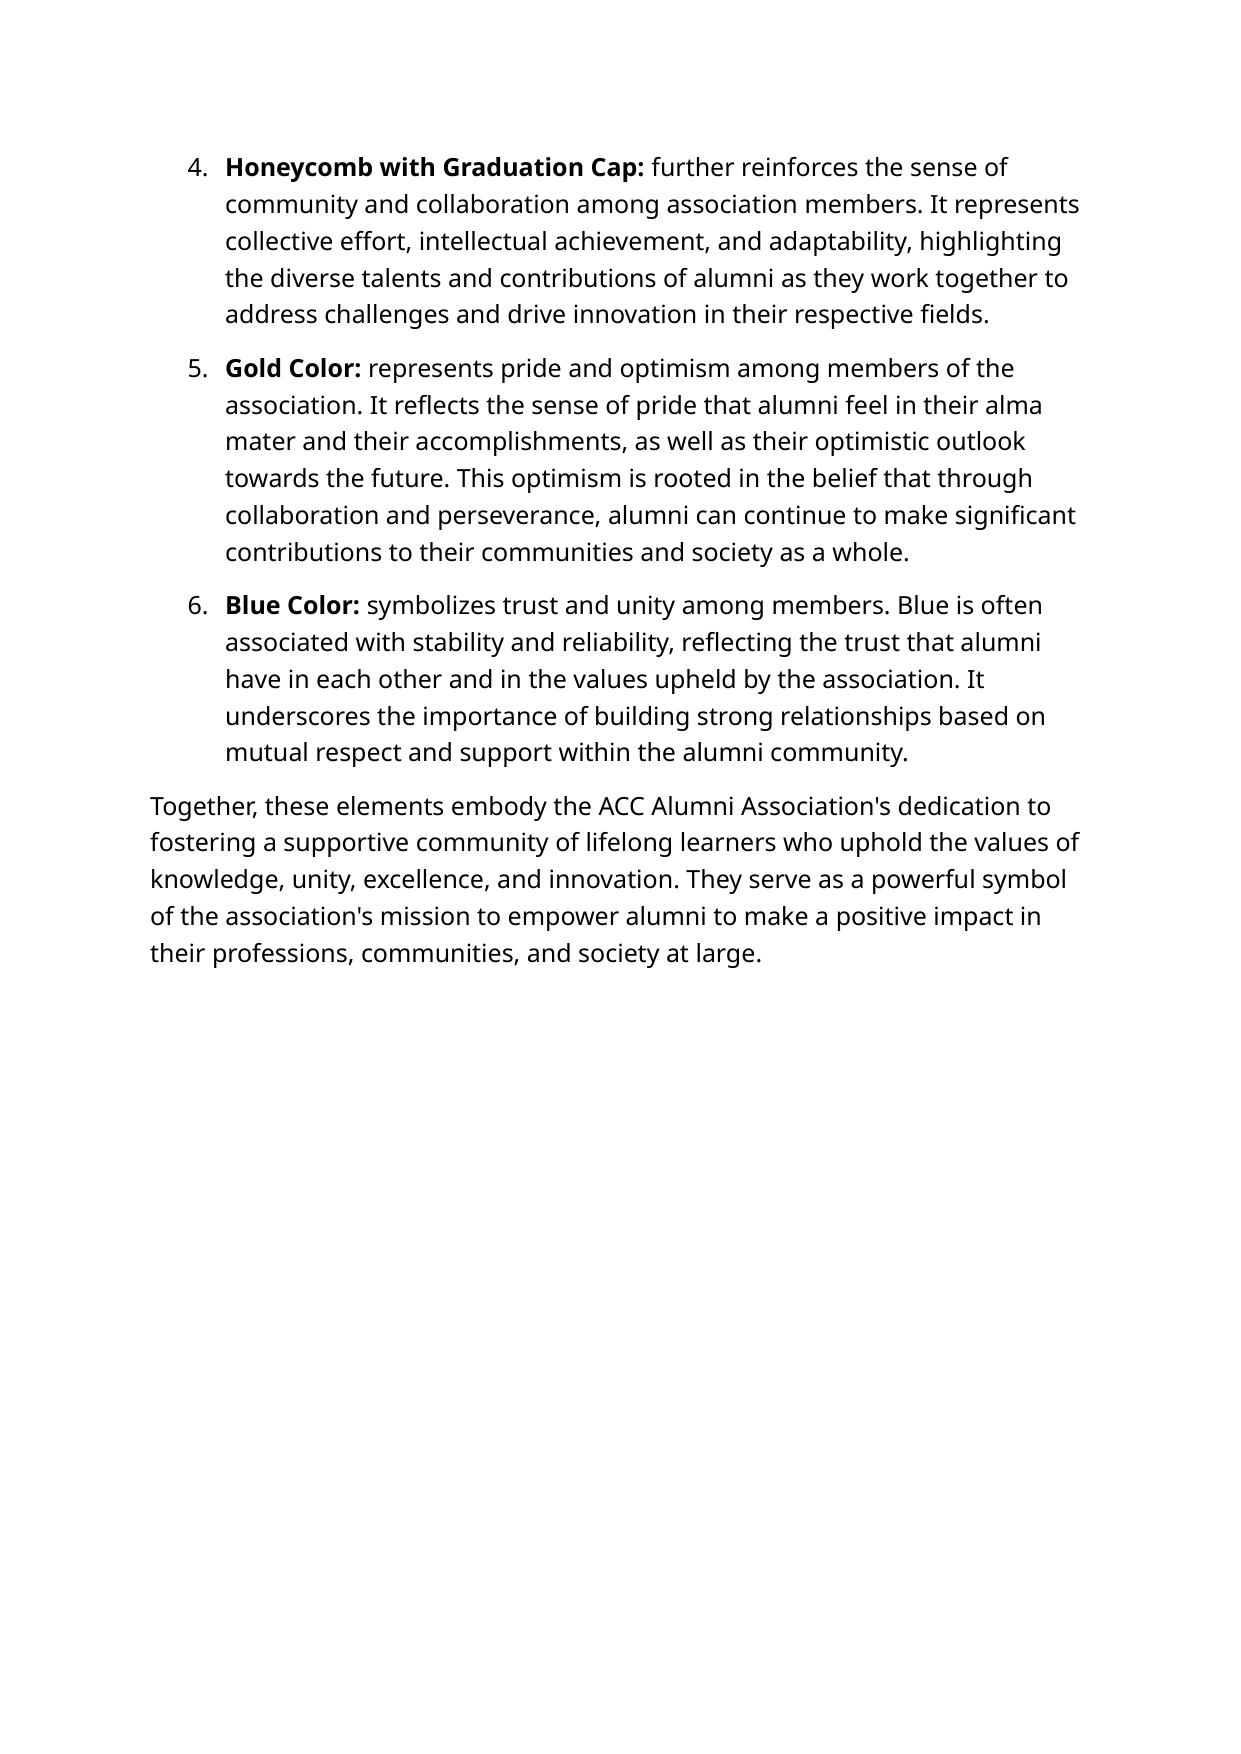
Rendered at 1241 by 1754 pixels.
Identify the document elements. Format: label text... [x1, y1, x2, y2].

list Blue Color: symbolizes trust and unity among members. Blue is often associated with stability and reliability, reflecting the trust that alumni have in each other and in the values upheld by the association. It underscores the importance of building strong relationships based on mutual respect and support within the alumni community. [187, 588, 1090, 769]
text Together, these elements embody the ACC Alumni Association's dedication to fostering a supportive community of lifelong learners who uphold the values of knowledge, unity, excellence, and innovation. They serve as a powerful symbol of the association's mission to empower alumni to make a positive impact in their professions, communities, and society at large. [150, 788, 1090, 969]
list Gold Color: represents pride and optimism among members of the association. It reflects the sense of pride that alumni feel in their alma mater and their accomplishments, as well as their optimistic outlook towards the future. This optimism is rooted in the belief that through collaboration and perseverance, alumni can continue to make significant contributions to their communities and society as a whole. [187, 351, 1090, 568]
list Honeycomb with Graduation Cap: further reinforces the sense of community and collaboration among association members. It represents collective effort, intellectual achievement, and adaptability, highlighting the diverse talents and contributions of alumni as they work together to address challenges and drive innovation in their respective fields. [187, 150, 1090, 331]
